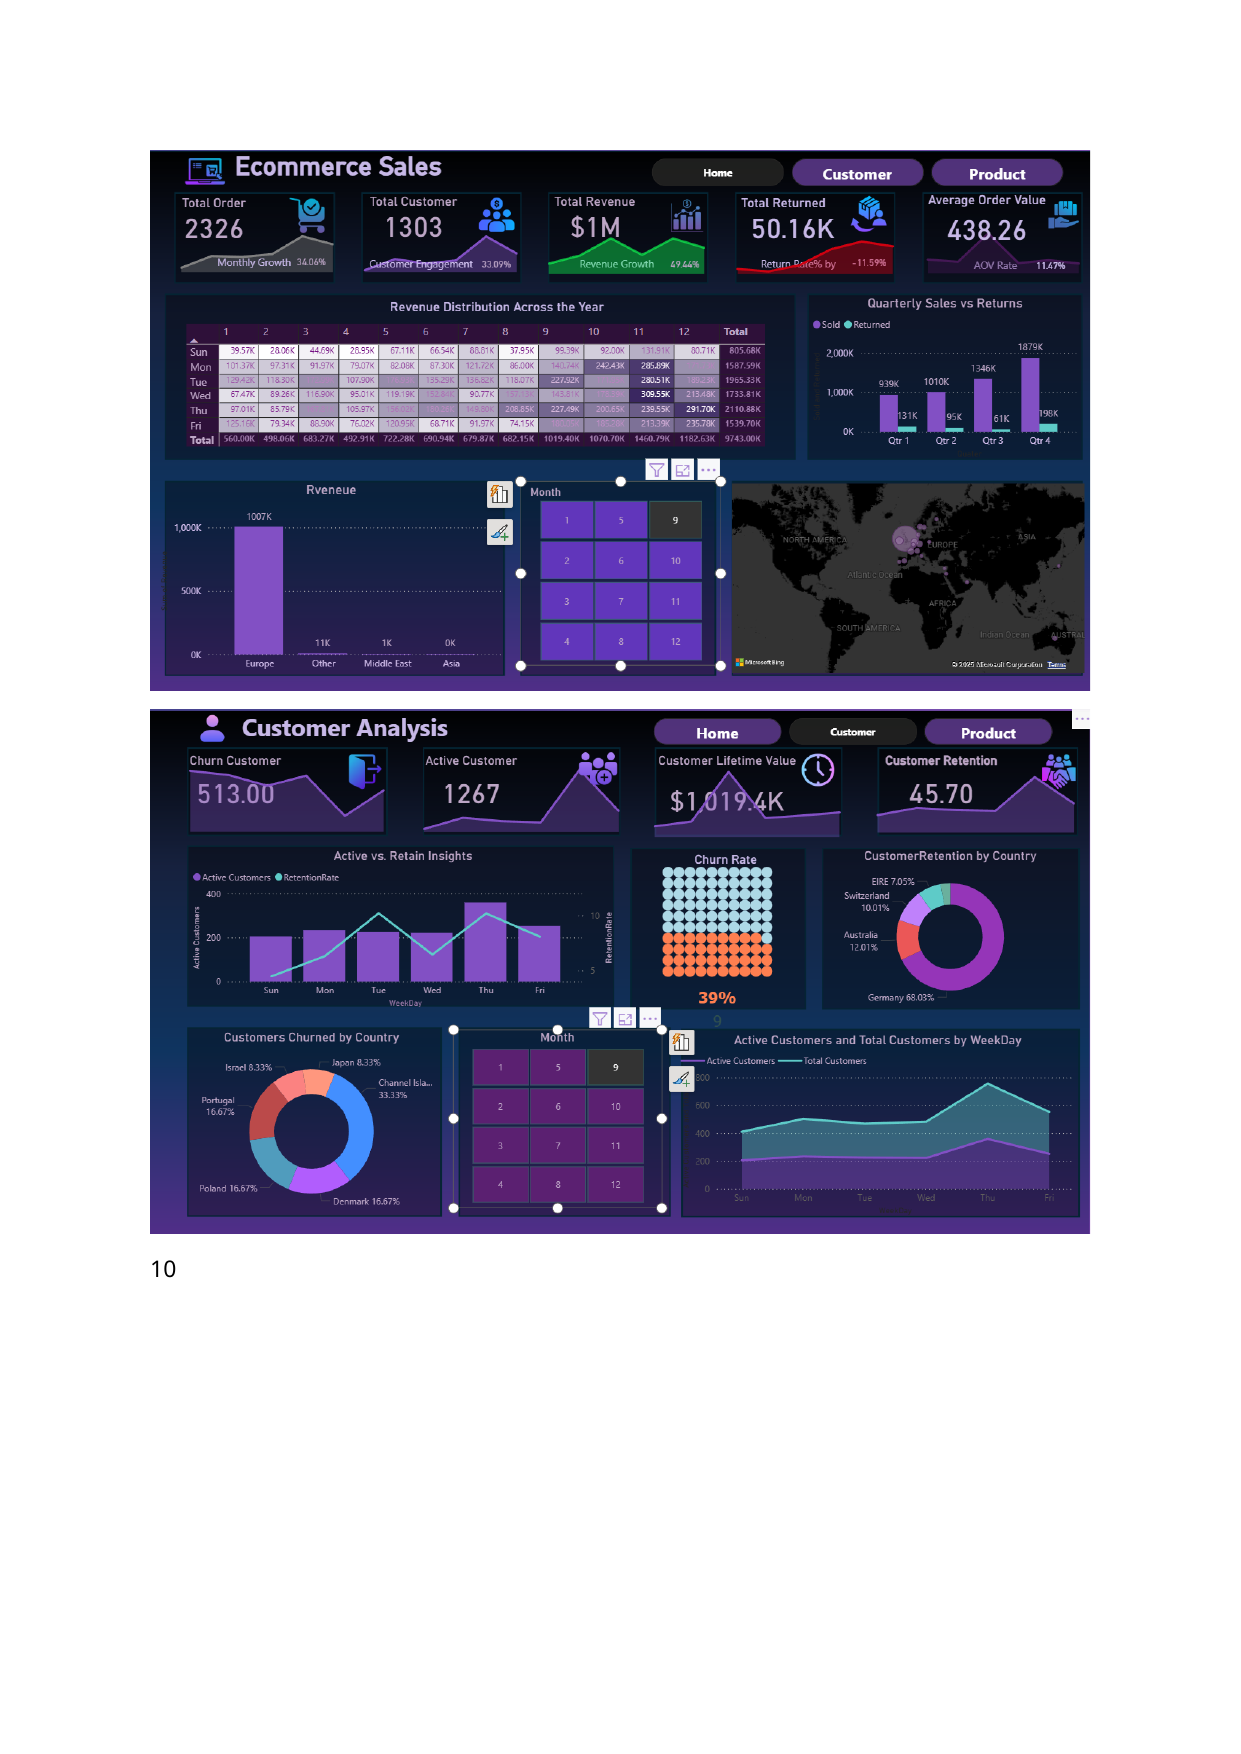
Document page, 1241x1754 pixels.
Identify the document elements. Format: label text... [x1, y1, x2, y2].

picture [150, 150, 1091, 691]
text 10 [150, 1253, 1090, 1284]
picture [150, 709, 1091, 1234]
